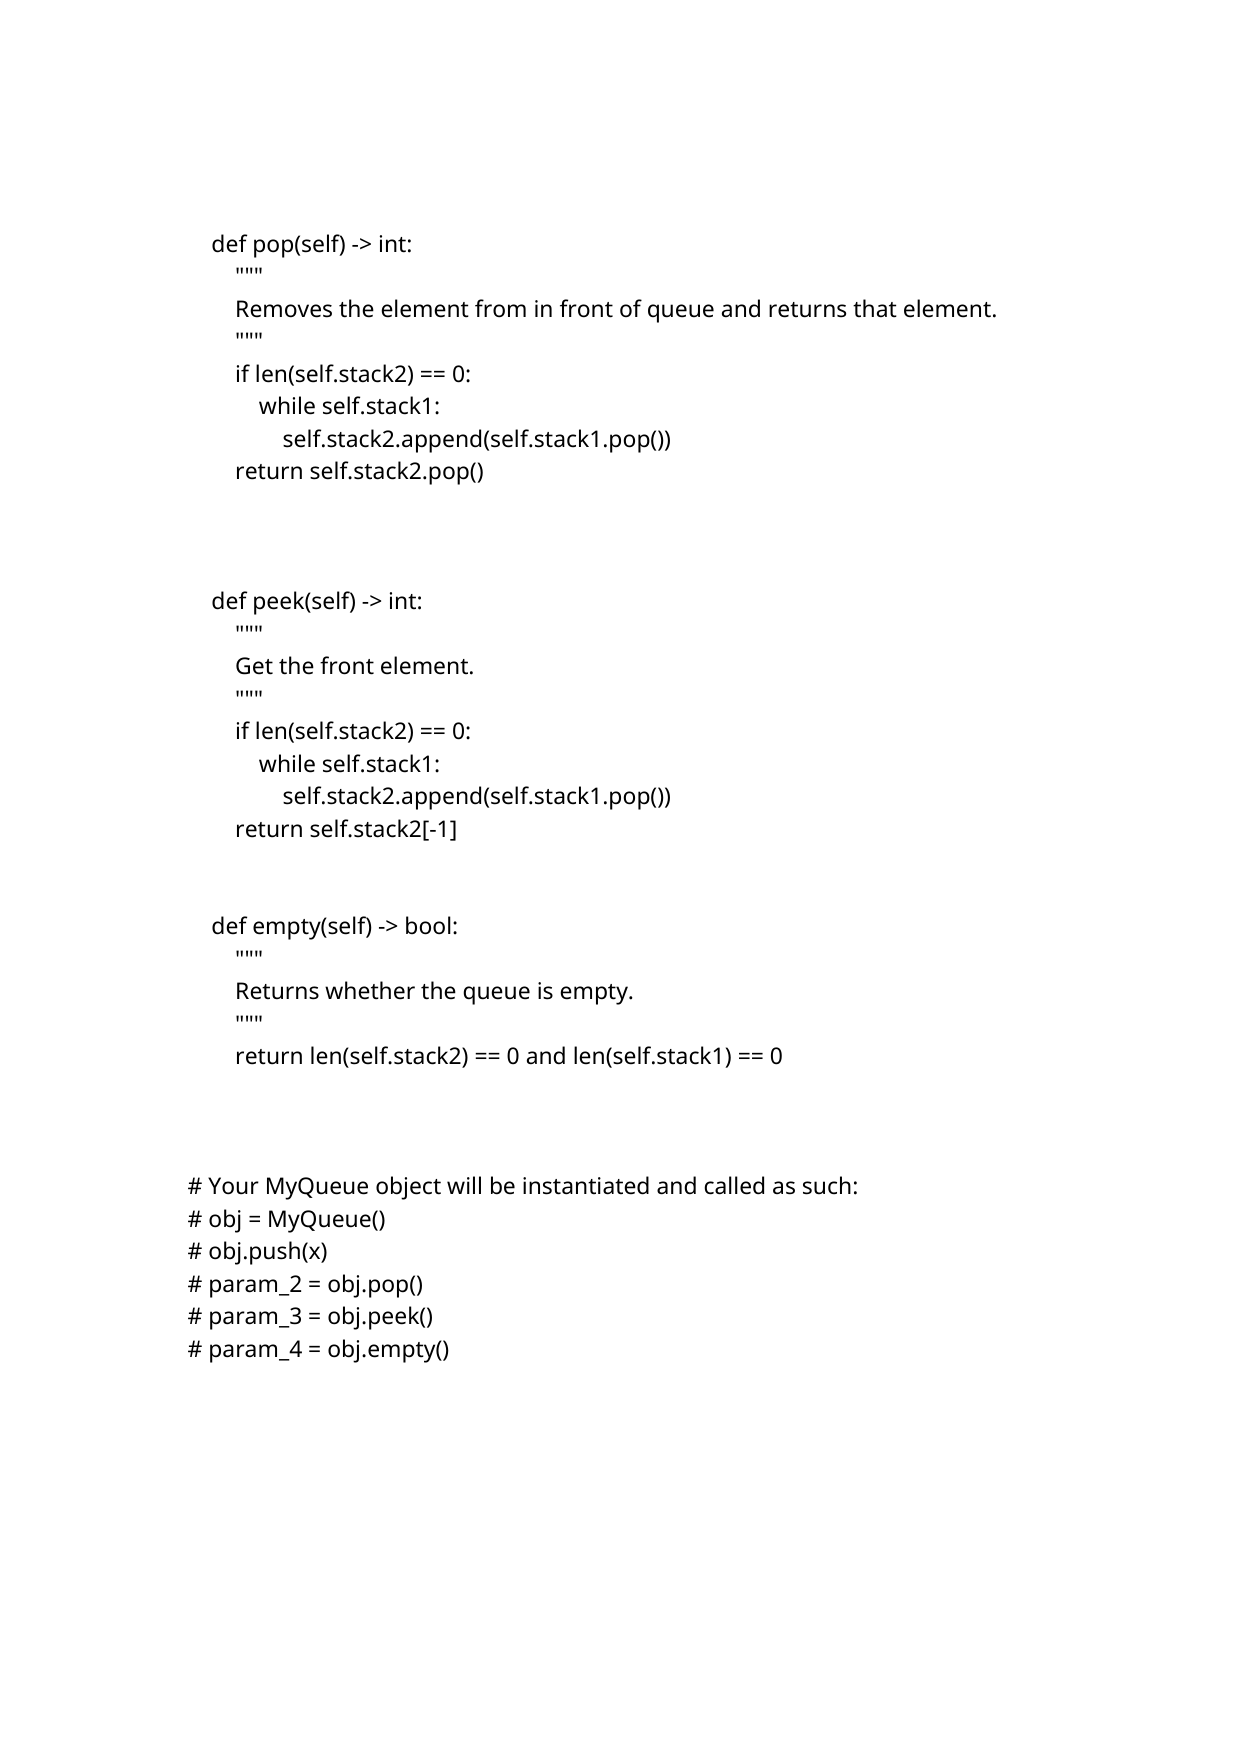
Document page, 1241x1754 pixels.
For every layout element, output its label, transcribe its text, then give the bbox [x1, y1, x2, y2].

text self.stack2.append(self.stack1.pop()) [187, 422, 1053, 454]
text # param_4 = obj.empty() [187, 1332, 1053, 1364]
text while self.stack1: [187, 747, 1053, 779]
text # obj = MyQueue() [187, 1202, 1053, 1234]
text # obj.push(x) [187, 1234, 1053, 1267]
text def peek(self) -> int: [187, 584, 1053, 617]
text Removes the element from in front of queue and returns that element. [187, 292, 1053, 324]
text """ [187, 682, 1053, 714]
text # param_2 = obj.pop() [187, 1267, 1053, 1299]
text if len(self.stack2) == 0: [187, 714, 1053, 747]
text if len(self.stack2) == 0: [187, 357, 1053, 389]
text """ [187, 617, 1053, 649]
text """ [187, 259, 1053, 292]
text def pop(self) -> int: [187, 227, 1053, 259]
text """ [187, 1007, 1053, 1039]
text """ [187, 324, 1053, 357]
text while self.stack1: [187, 389, 1053, 422]
text # Your MyQueue object will be instantiated and called as such: [187, 1169, 1053, 1202]
text def empty(self) -> bool: [187, 909, 1053, 942]
text Returns whether the queue is empty. [187, 974, 1053, 1007]
text Get the front element. [187, 649, 1053, 682]
text self.stack2.append(self.stack1.pop()) [187, 779, 1053, 812]
text return len(self.stack2) == 0 and len(self.stack1) == 0 [187, 1039, 1053, 1072]
text return self.stack2.pop() [187, 454, 1053, 487]
text """ [187, 942, 1053, 974]
text # param_3 = obj.peek() [187, 1299, 1053, 1332]
text return self.stack2[-1] [187, 812, 1053, 844]
